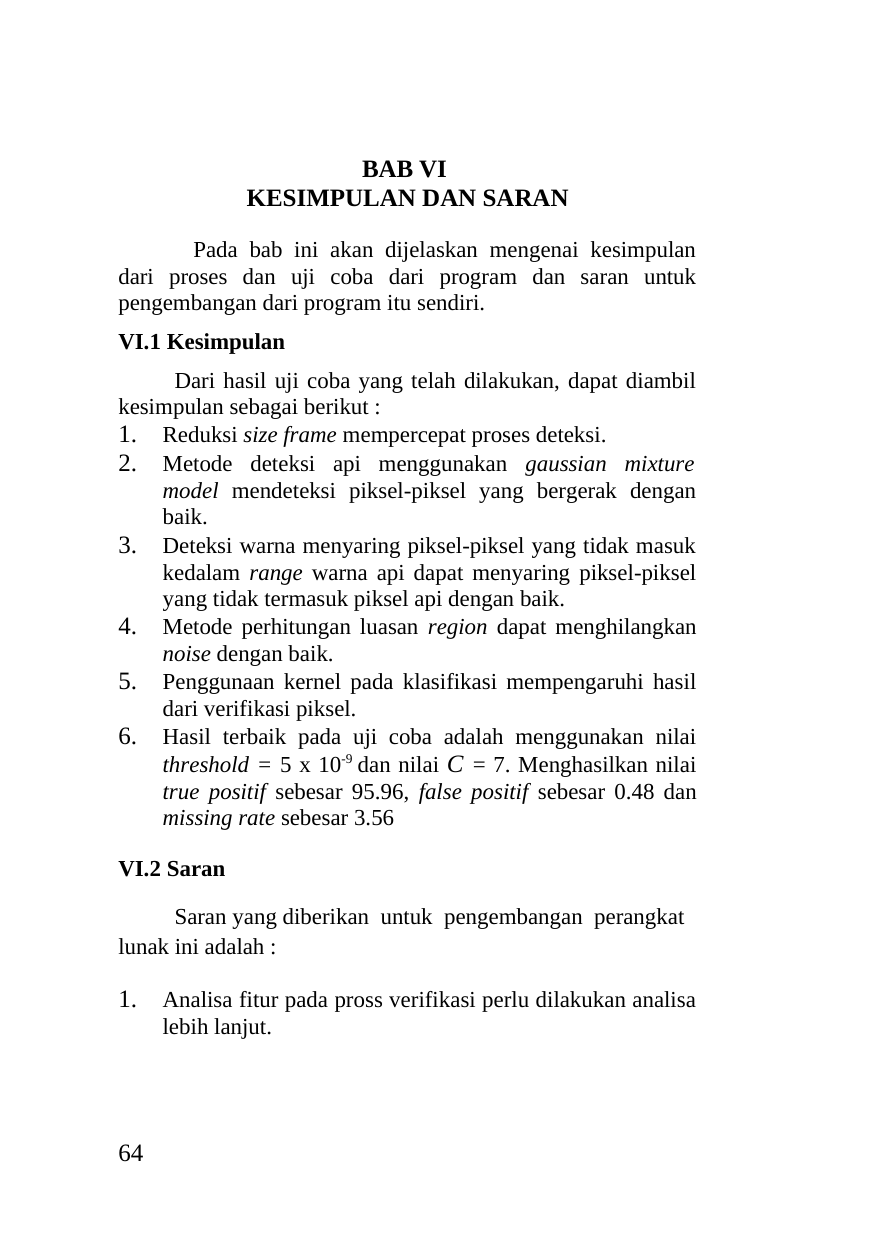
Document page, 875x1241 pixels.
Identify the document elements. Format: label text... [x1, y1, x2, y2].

subtitle Saran [118, 856, 697, 882]
list Metode deteksi api menggunakan gaussian mixture model mendeteksi piksel-piksel yang bergerak dengan baik. [118, 448, 697, 530]
list Reduksi size frame mempercepat proses deteksi. [118, 419, 697, 448]
text Saran yang diberikan untuk pengembangan perangkat lunak ini adalah : [118, 903, 697, 959]
text Dari hasil uji coba yang telah dilakukan, dapat diambil kesimpulan sebagai berikut : [118, 367, 697, 419]
list Penggunaan kernel pada klasifikasi mempengaruhi hasil dari verifikasi piksel. [118, 666, 697, 721]
subtitle KESIMPULAN DAN SARAN [118, 154, 697, 211]
list Deteksi warna menyaring piksel-piksel yang tidak masuk kedalam range warna api dapat menyaring piksel-piksel yang tidak termasuk piksel api dengan baik. [118, 530, 697, 611]
list Hasil terbaik pada uji coba adalah menggunakan nilai threshold = 5 x 10-9 dan nilai = 7. Menghasilkan nilai true positif sebesar 95.96, false positif sebesar 0.48 dan missing rate sebesar 3.56 [118, 721, 697, 831]
list Metode perhitungan luasan region dapat menghilangkan noise dengan baik. [118, 611, 697, 666]
subtitle Kesimpulan [118, 328, 697, 354]
text Pada bab ini akan dijelaskan mengenai kesimpulan dari proses dan uji coba dari program dan saran untuk pengembangan dari program itu sendiri. [118, 236, 697, 316]
list Analisa fitur pada pross verifikasi perlu dilakukan analisa lebih lanjut. [118, 984, 697, 1039]
